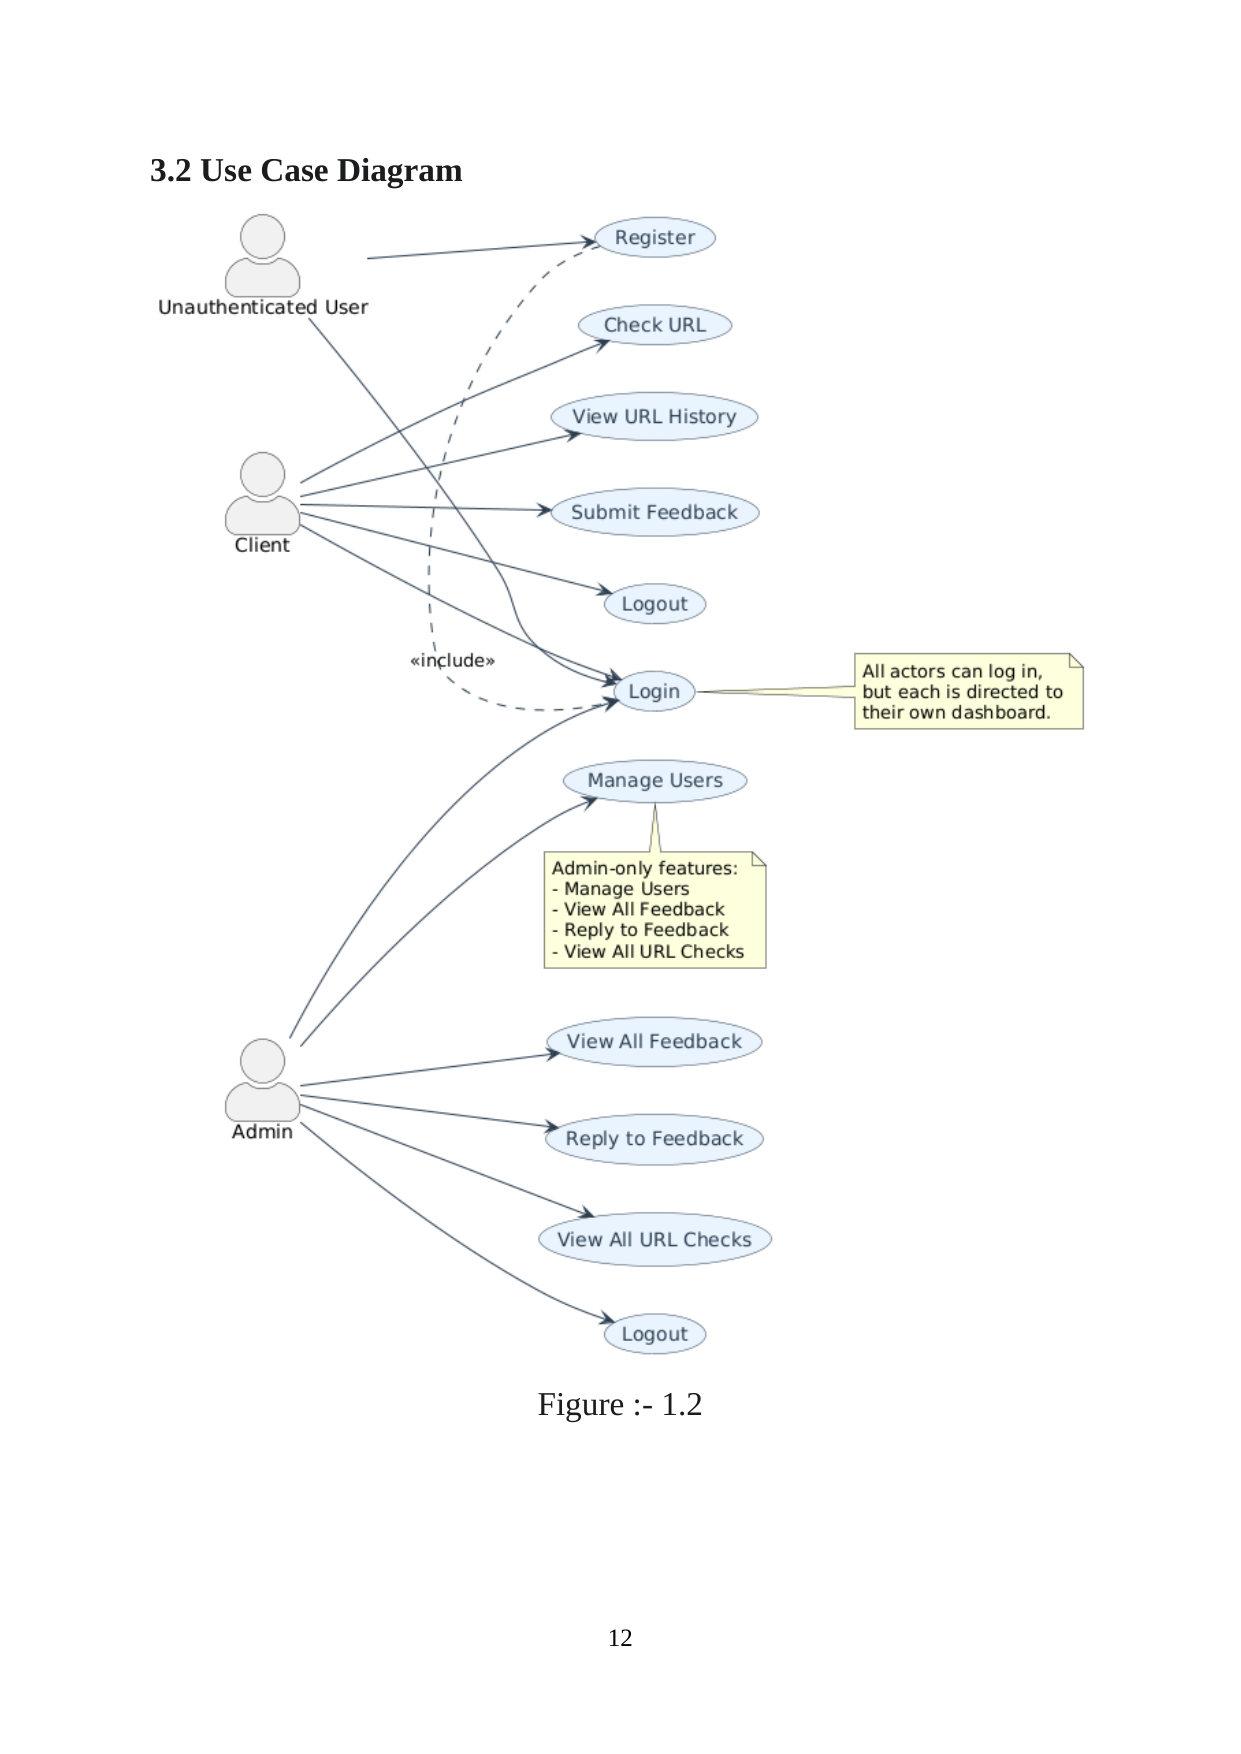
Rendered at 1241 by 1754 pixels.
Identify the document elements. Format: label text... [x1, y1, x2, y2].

subtitle 3.2 Use Case Diagram [150, 150, 1090, 188]
picture [150, 206, 1091, 1360]
text Figure :- 1.2 [150, 1384, 1090, 1423]
